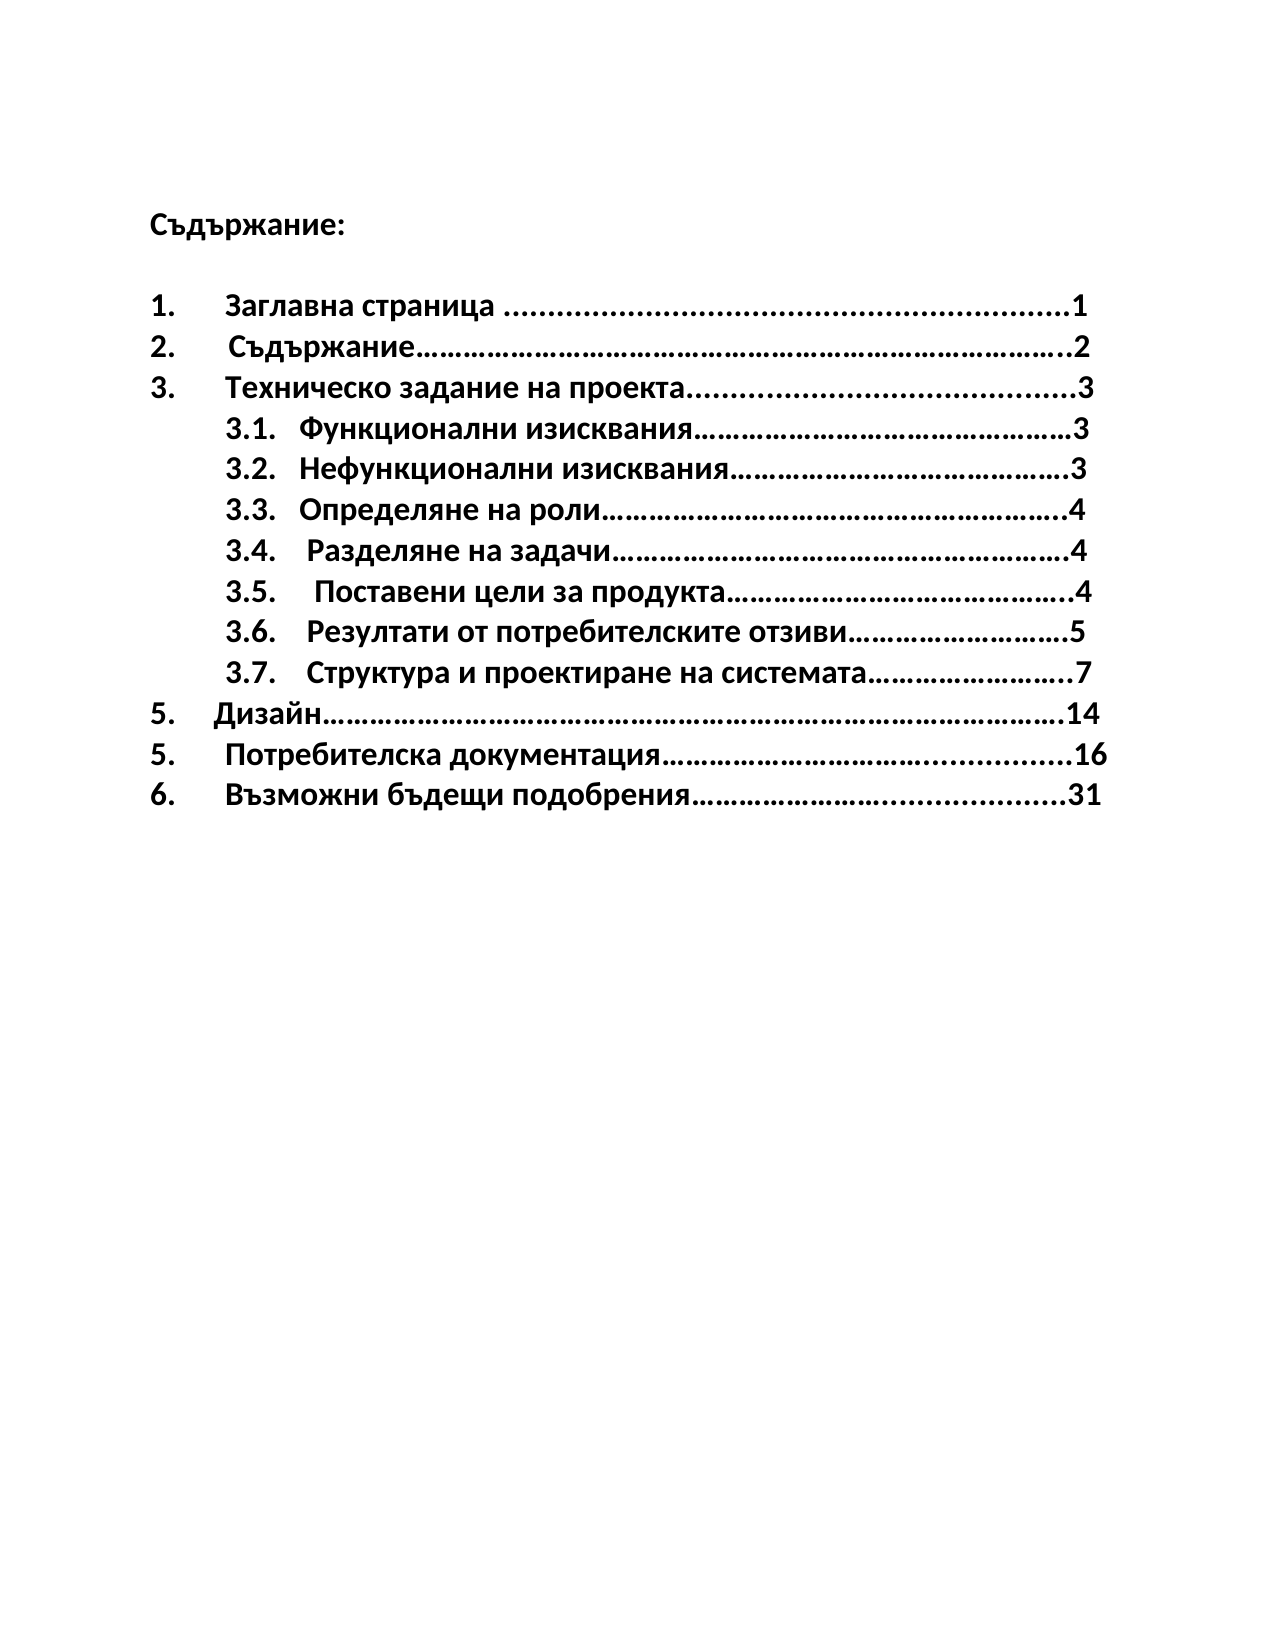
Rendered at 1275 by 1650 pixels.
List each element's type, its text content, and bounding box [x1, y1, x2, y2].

text 6. Възможни бъдещи подобрения…………………….....................31 [150, 773, 1125, 814]
text 3.5. Поставени цели за продукта……………………………………..4 [150, 569, 1125, 610]
text 3.6. Резултати от потребителските отзиви……………………….5 [150, 610, 1125, 651]
text 3.7. Структура и проектиране на системата……………………..7 [150, 651, 1125, 692]
text 2. Съдържание………………………………………………………………………..2 [150, 325, 1125, 366]
text 5. Потребителска документация…………………………….................16 [150, 732, 1125, 773]
text 5. Дизайн………………………………………………………………………………….14 [150, 692, 1125, 732]
text 1. Заглавна страница ................................................................1 [150, 284, 1125, 325]
text 3. Техническо задание на проекта............................................3 [150, 366, 1125, 407]
text 3.3. Определяне на роли…………………………………………………..4 [150, 488, 1125, 529]
text 3.1. Функционални изисквания…………………………………………3 [150, 407, 1125, 447]
text 3.4. Разделяне на задачи………………………………………………….4 [150, 529, 1125, 569]
text 3.2. Нефункционални изисквания…………………………………….3 [150, 447, 1125, 488]
text Съдържание: [150, 203, 1125, 244]
